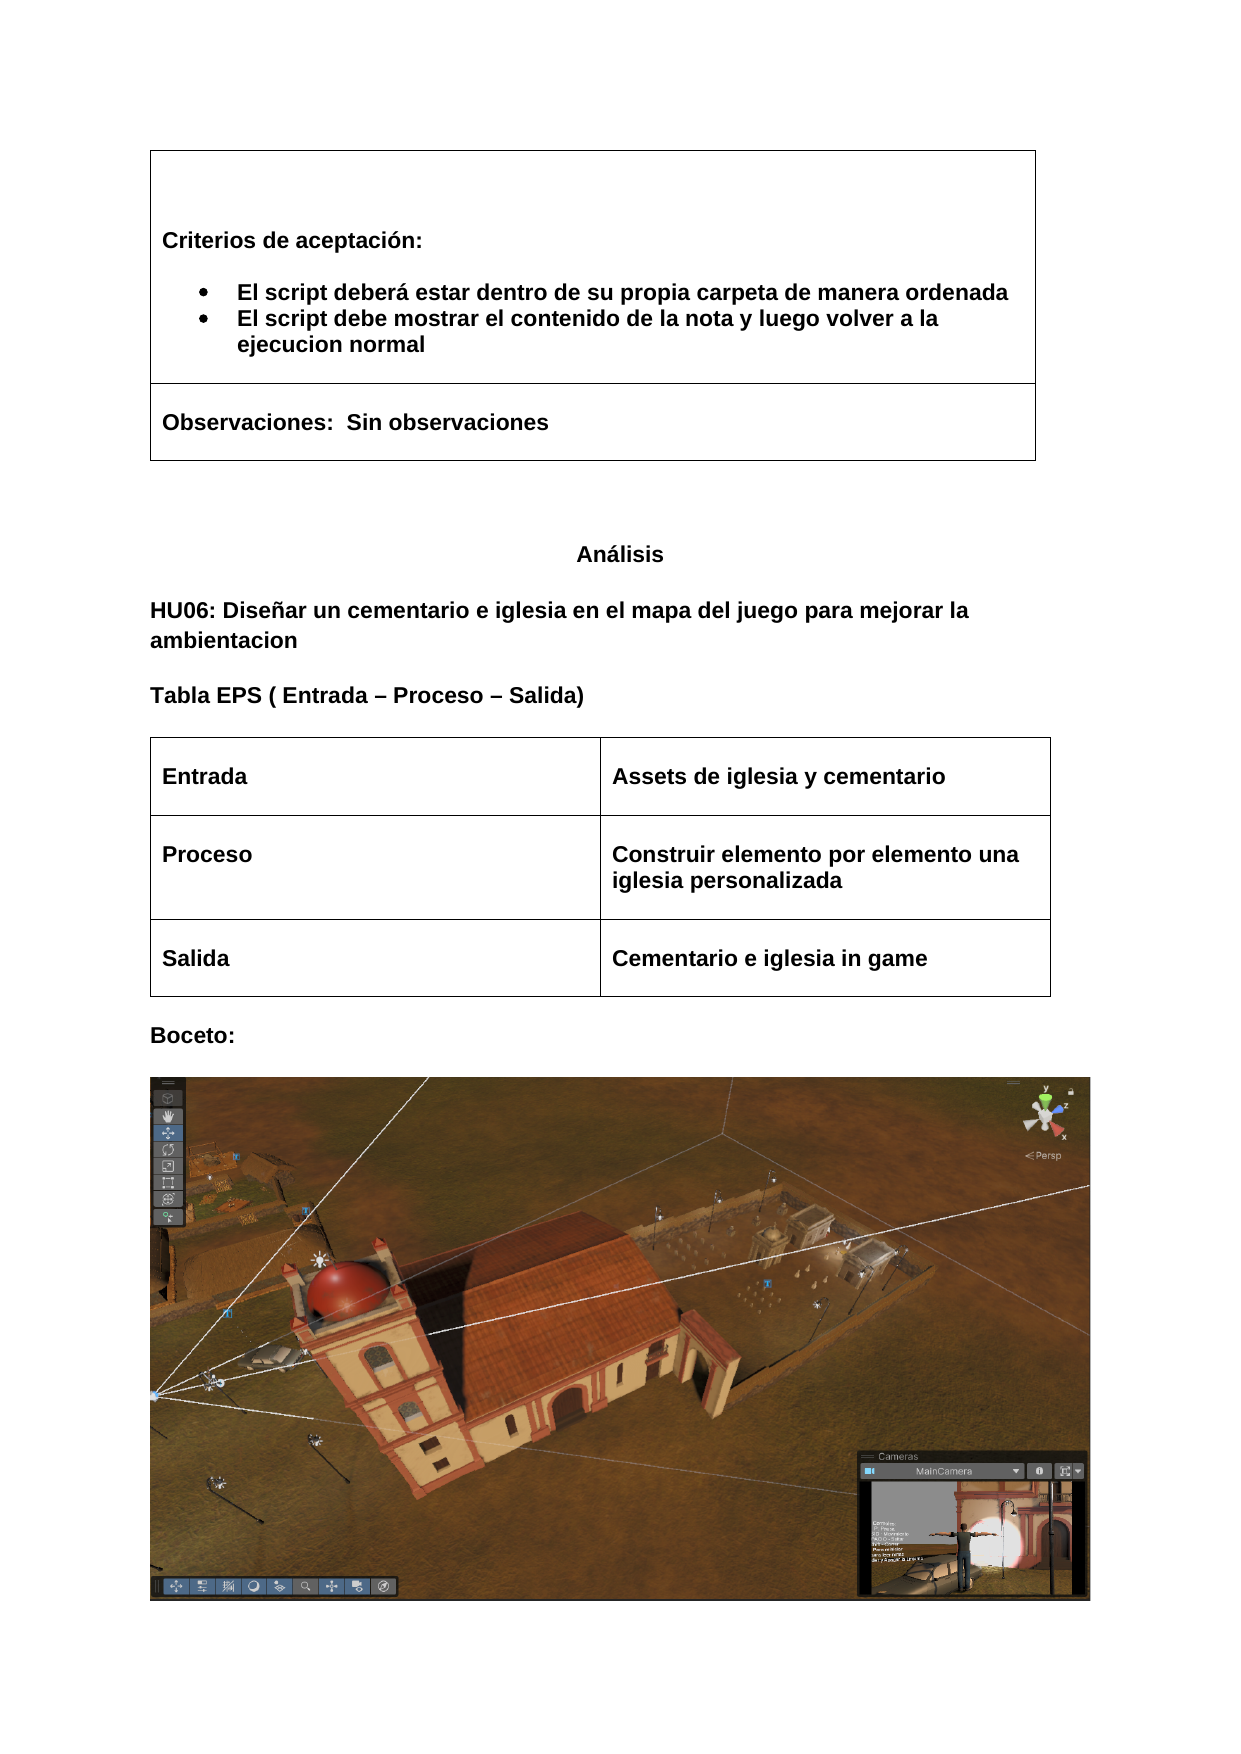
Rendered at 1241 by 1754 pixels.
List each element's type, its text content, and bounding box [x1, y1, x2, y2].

table_cell Construir elemento por elemento una iglesia personalizada [601, 816, 1050, 918]
text HU06: Diseñar un cementario e iglesia en el mapa del juego para mejorar la ambientacion [150, 597, 1090, 653]
text Análisis [150, 541, 1090, 568]
table_cell Cementario e iglesia in game [601, 920, 1050, 996]
text Boceto: [150, 1022, 1090, 1048]
table_cell Observaciones: Sin observaciones [151, 384, 1035, 460]
picture [150, 1077, 1091, 1601]
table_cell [151, 151, 1035, 383]
table_cell Salida [151, 920, 600, 996]
table_header Entrada [151, 738, 600, 815]
table_header Assets de iglesia y cementario [601, 738, 1050, 815]
text Tabla EPS ( Entrada – Proceso – Salida) [150, 682, 1090, 708]
table_cell Proceso [151, 816, 600, 918]
